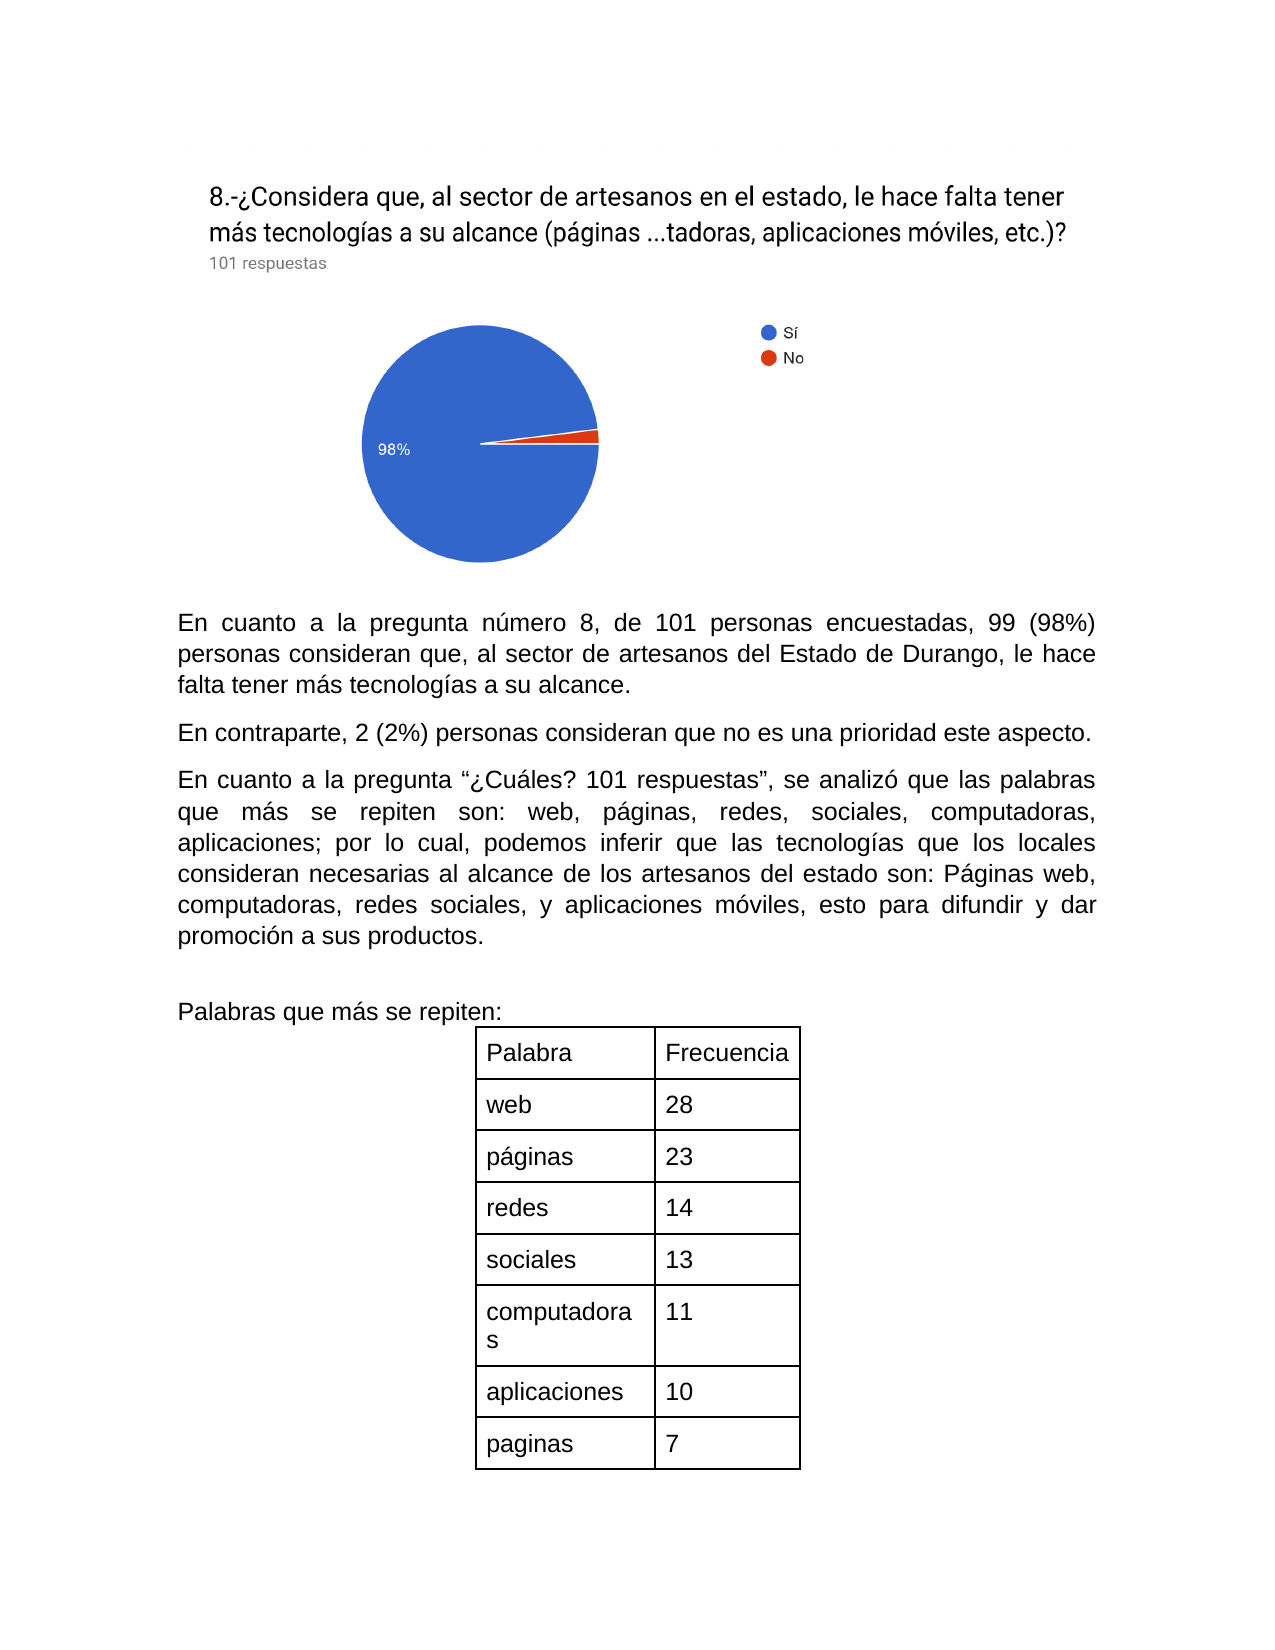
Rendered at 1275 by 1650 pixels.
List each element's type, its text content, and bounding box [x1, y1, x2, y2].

table_cell páginas [477, 1131, 654, 1181]
table_cell 23 [656, 1131, 799, 1181]
table_cell paginas [477, 1418, 654, 1468]
text En cuanto a la pregunta “¿Cuáles? 101 respuestas”, se analizó que las palabras que más se repiten son: web, páginas, redes, sociales, computadoras, aplicaciones; por lo cual, podemos inferir que las tecnologías que los locales consideran necesarias al alcance de los artesanos del estado son: Páginas web, computadoras, redes sociales, y aplicaciones móviles, esto para difundir y dar promoción a sus productos. [177, 765, 1098, 949]
table_cell 14 [656, 1183, 799, 1232]
table_header Frecuencia [656, 1028, 799, 1077]
table_header Palabra [477, 1028, 654, 1077]
table_cell redes [477, 1183, 654, 1232]
table_cell aplicaciones [477, 1367, 654, 1416]
text En contraparte, 2 (2%) personas consideran que no es una prioridad este aspecto. [177, 718, 1098, 746]
table_cell web [477, 1080, 654, 1129]
table_cell 11 [656, 1286, 799, 1364]
text Palabras que más se repiten: [177, 997, 1098, 1026]
text En cuanto a la pregunta número 8, de 101 personas encuestadas, 99 (98%) personas consideran que, al sector de artesanos del Estado de Durango, le hace falta tener más tecnologías a su alcance. [177, 608, 1098, 699]
table_cell 7 [656, 1418, 799, 1468]
picture [177, 147, 1098, 608]
table_cell 10 [656, 1367, 799, 1416]
table_cell 28 [656, 1080, 799, 1129]
table_cell 13 [656, 1235, 799, 1284]
table_cell computadoras [477, 1286, 654, 1364]
table_cell sociales [477, 1235, 654, 1284]
